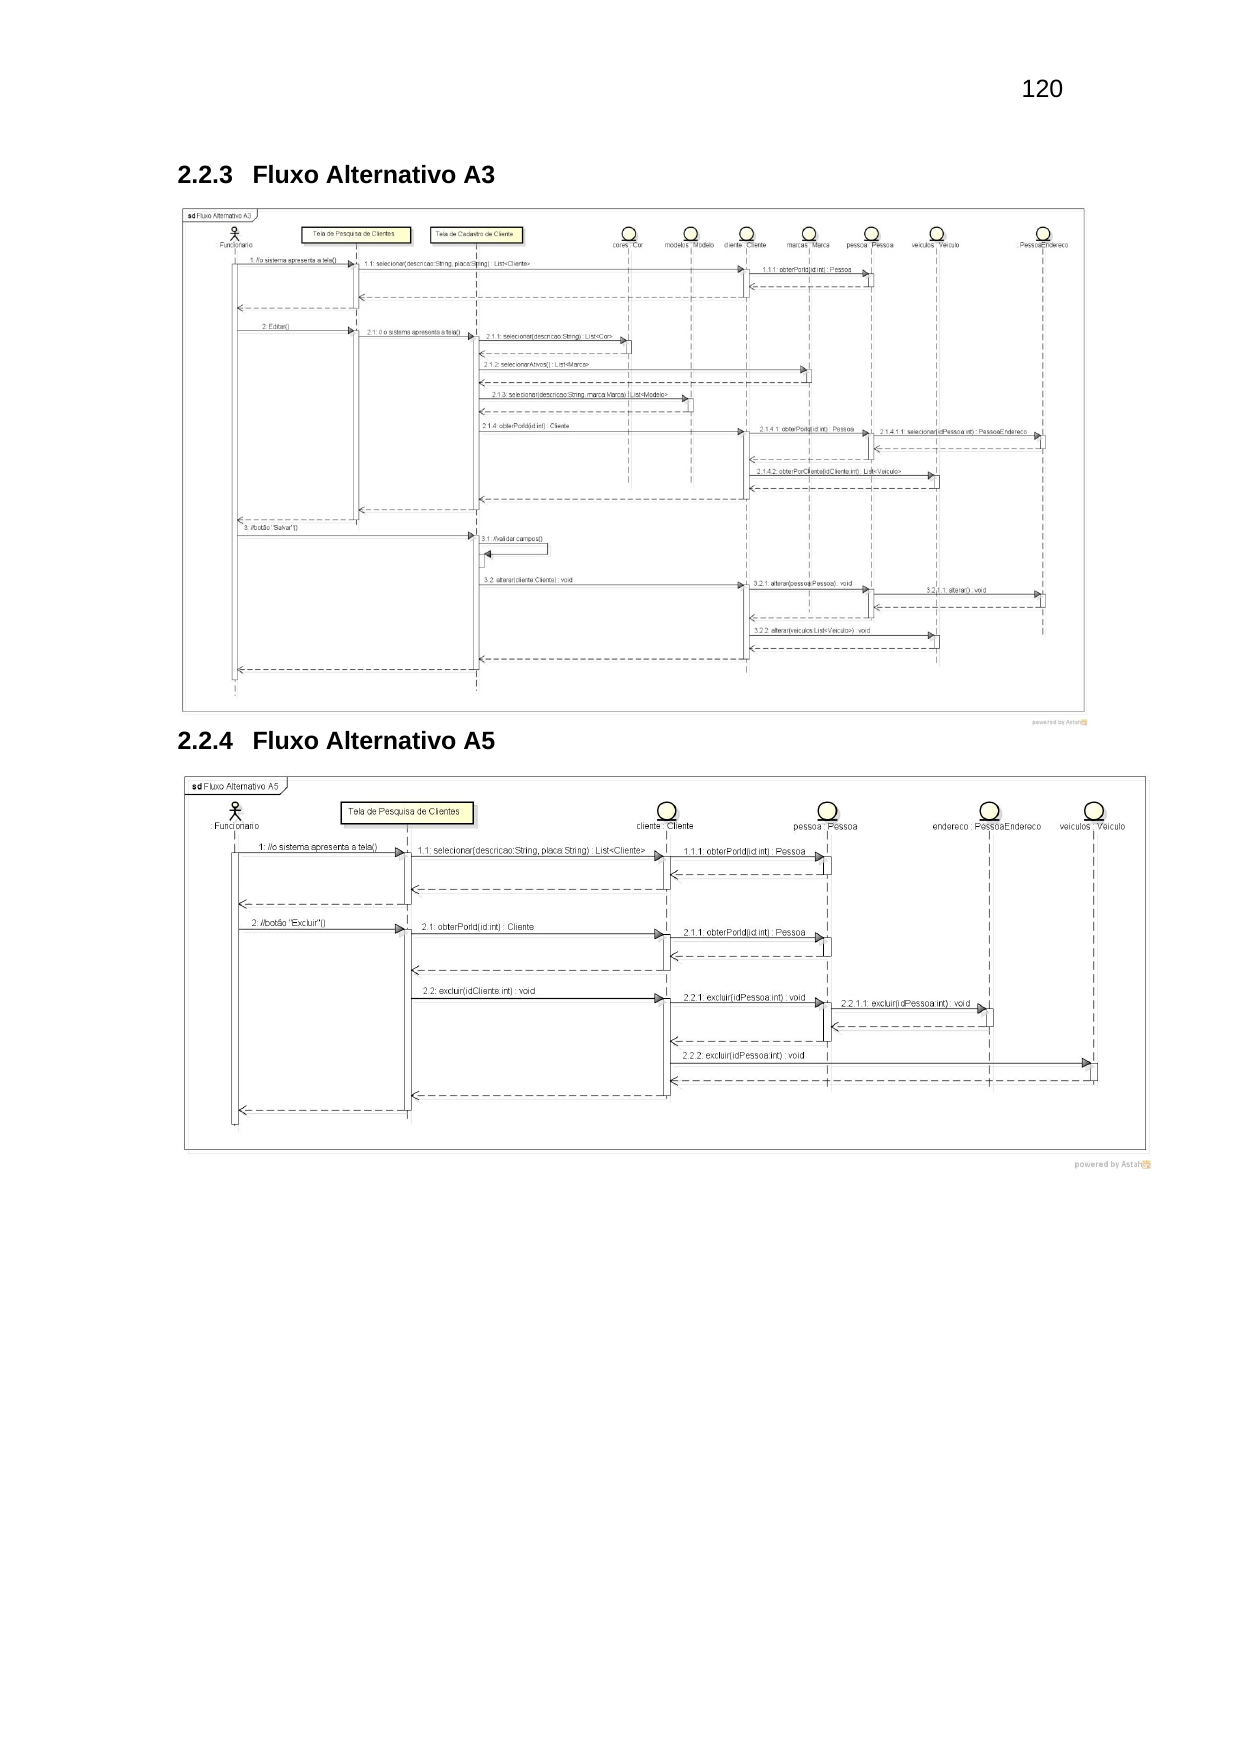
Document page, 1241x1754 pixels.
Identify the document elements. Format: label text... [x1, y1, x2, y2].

text Fluxo Alternativo A3 [177, 160, 1063, 189]
picture [177, 769, 1153, 1171]
text Fluxo Alternativo A5 [177, 727, 1063, 755]
picture [177, 203, 1089, 727]
